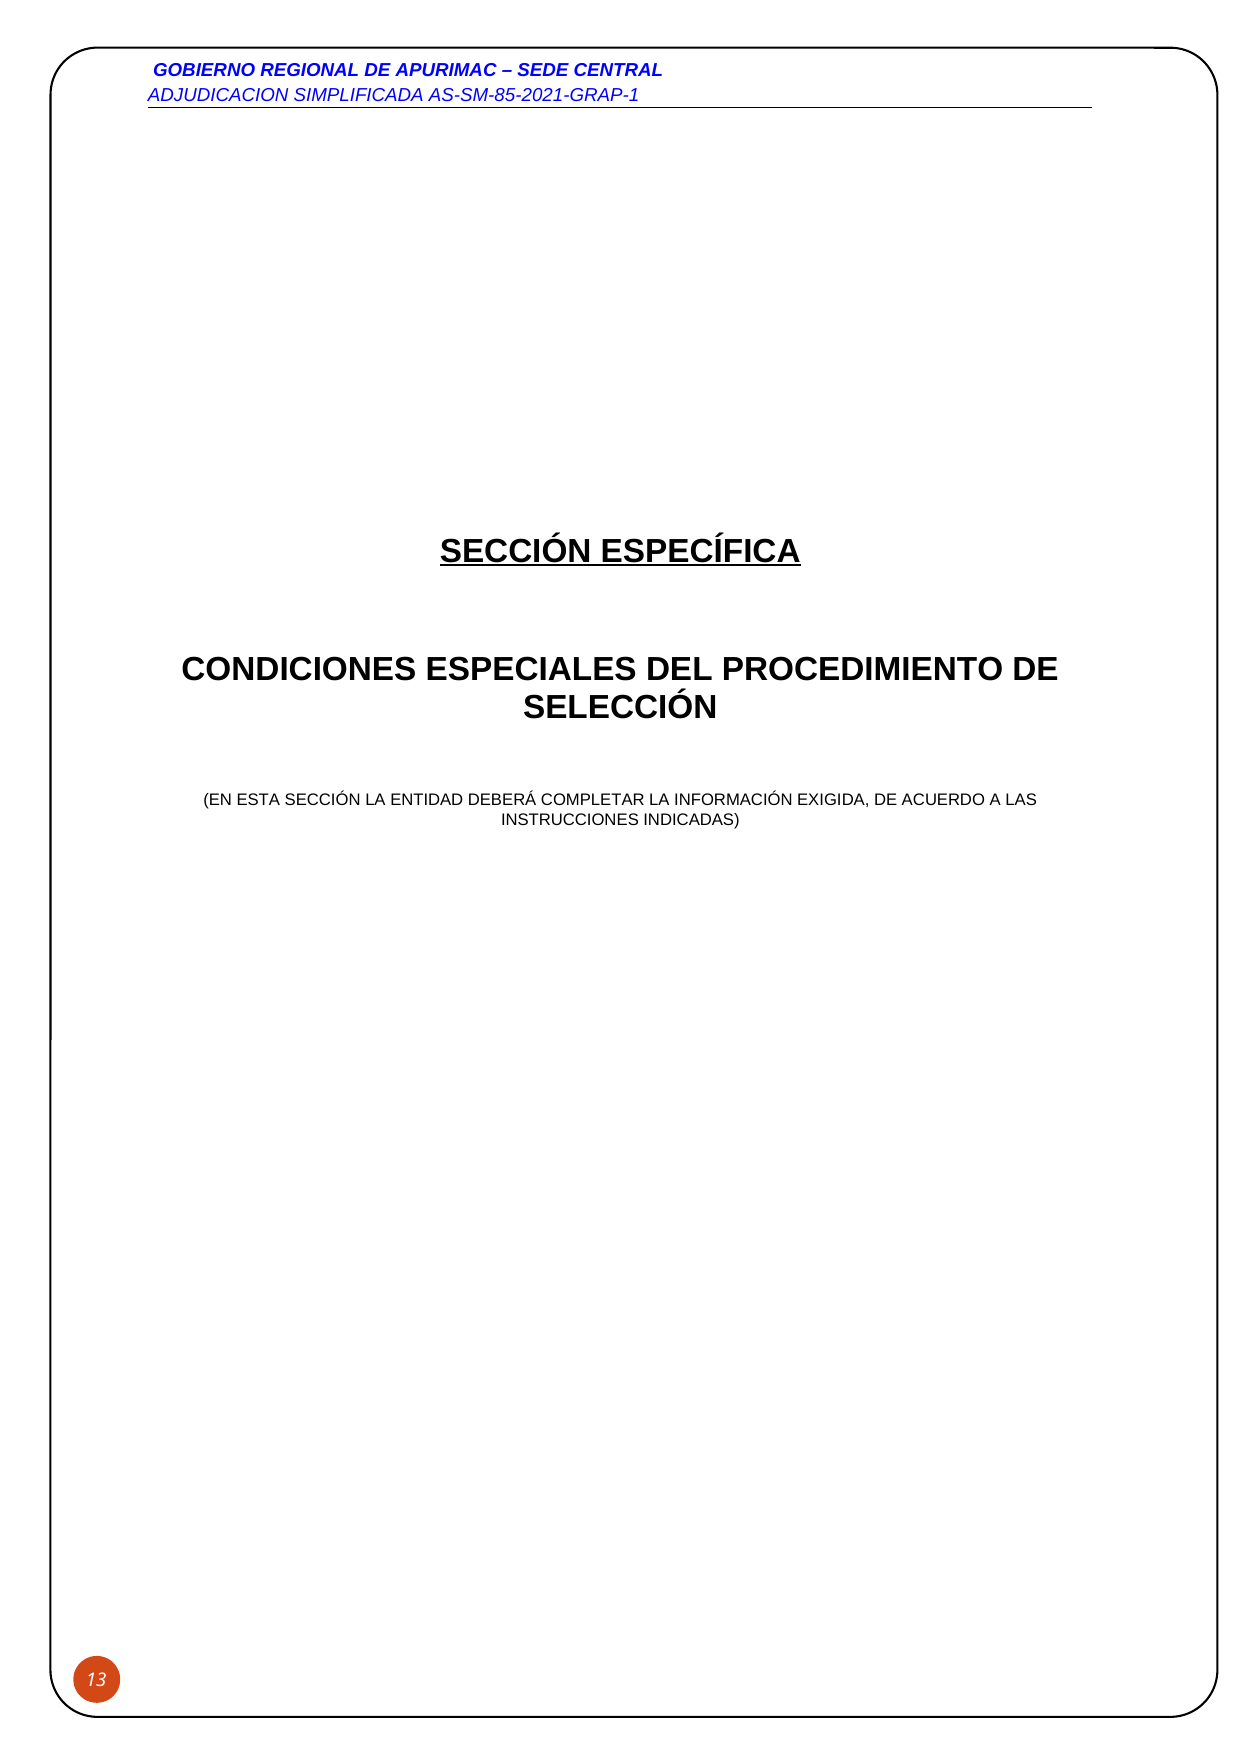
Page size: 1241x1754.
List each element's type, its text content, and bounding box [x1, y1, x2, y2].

text (EN ESTA SECCIÓN LA ENTIDAD DEBERÁ COMPLETAR LA INFORMACIÓN EXIGIDA, DE ACUERDO A LAS INSTRUCCIONES INDICADAS) [148, 790, 1092, 828]
text SECCIÓN ESPECÍFICA [148, 531, 1092, 569]
list CONDICIONES ESPECIALES DEL PROCEDIMIENTO DE SELECCIÓN [148, 648, 1092, 725]
